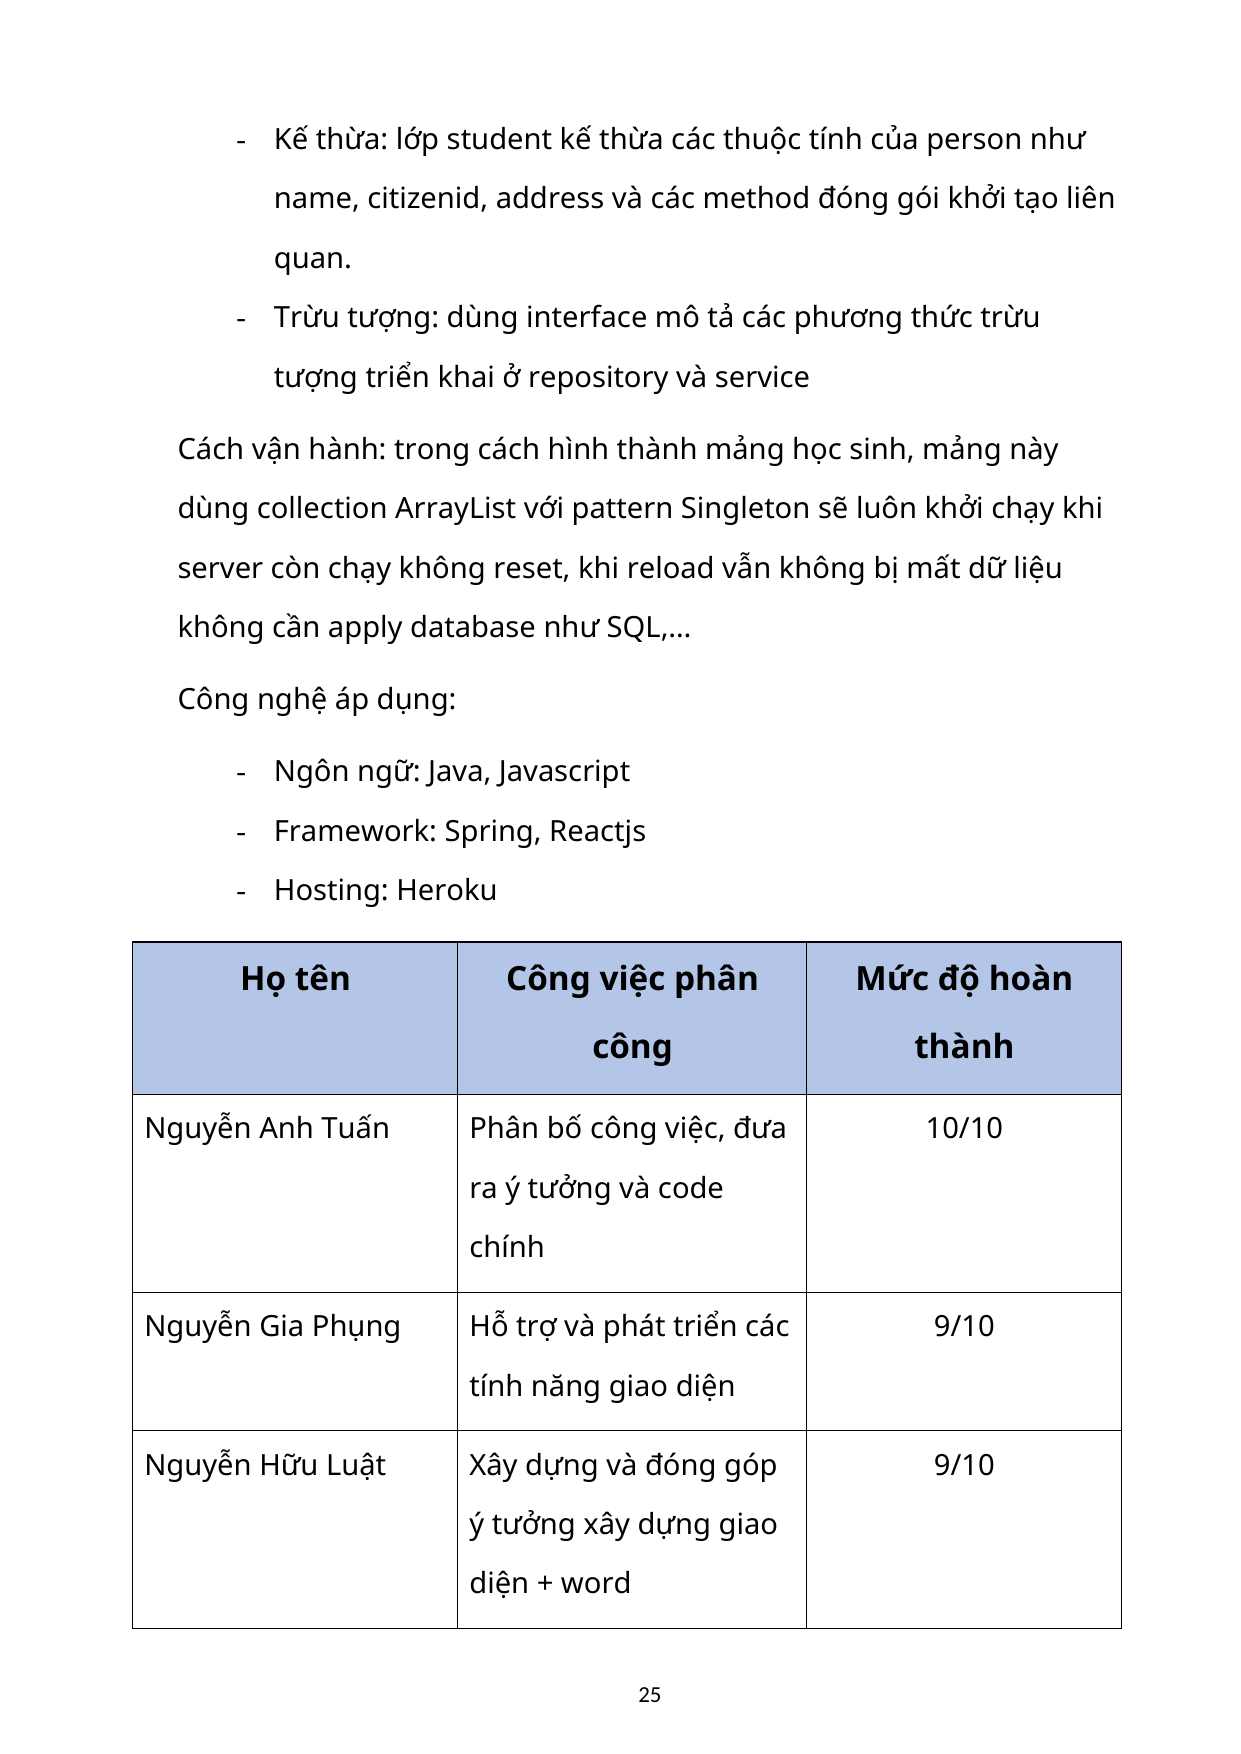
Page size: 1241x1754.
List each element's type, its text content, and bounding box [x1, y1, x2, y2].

list Framework: Spring, Reactjs [236, 810, 1122, 849]
list Ngôn ngữ: Java, Javascript [236, 750, 1122, 790]
table_cell Hỗ trợ và phát triển các tính năng giao diện [458, 1293, 806, 1430]
table_cell 9/10 [807, 1431, 1121, 1628]
table_cell 10/10 [807, 1095, 1121, 1292]
table_cell Nguyễn Gia Phụng [133, 1293, 457, 1430]
list Hosting: Heroku [236, 869, 1122, 909]
table_cell Phân bố công việc, đưa ra ý tưởng và code chính [458, 1095, 806, 1292]
table_header Họ tên [133, 943, 457, 1094]
table_header Mức độ hoàn thành [807, 943, 1121, 1094]
table_cell 9/10 [807, 1293, 1121, 1430]
table_header Công việc phân công [458, 943, 806, 1094]
table_cell Xây dựng và đóng góp ý tưởng xây dựng giao diện + word [458, 1431, 806, 1628]
table_cell Nguyễn Anh Tuấn [133, 1095, 457, 1292]
list Kế thừa: lớp student kế thừa các thuộc tính của person như name, citizenid, address và các method đóng gói khởi tạo liên quan. [236, 118, 1122, 277]
text Công nghệ áp dụng: [177, 678, 1122, 718]
text Cách vận hành: trong cách hình thành mảng học sinh, mảng này dùng collection ArrayList với pattern Singleton sẽ luôn khởi chạy khi server còn chạy không reset, khi reload vẫn không bị mất dữ liệu không cần apply database như SQL,… [177, 428, 1122, 646]
list Trừu tượng: dùng interface mô tả các phương thức trừu tượng triển khai ở repository và service [236, 297, 1122, 396]
table_cell Nguyễn Hữu Luật [133, 1431, 457, 1628]
